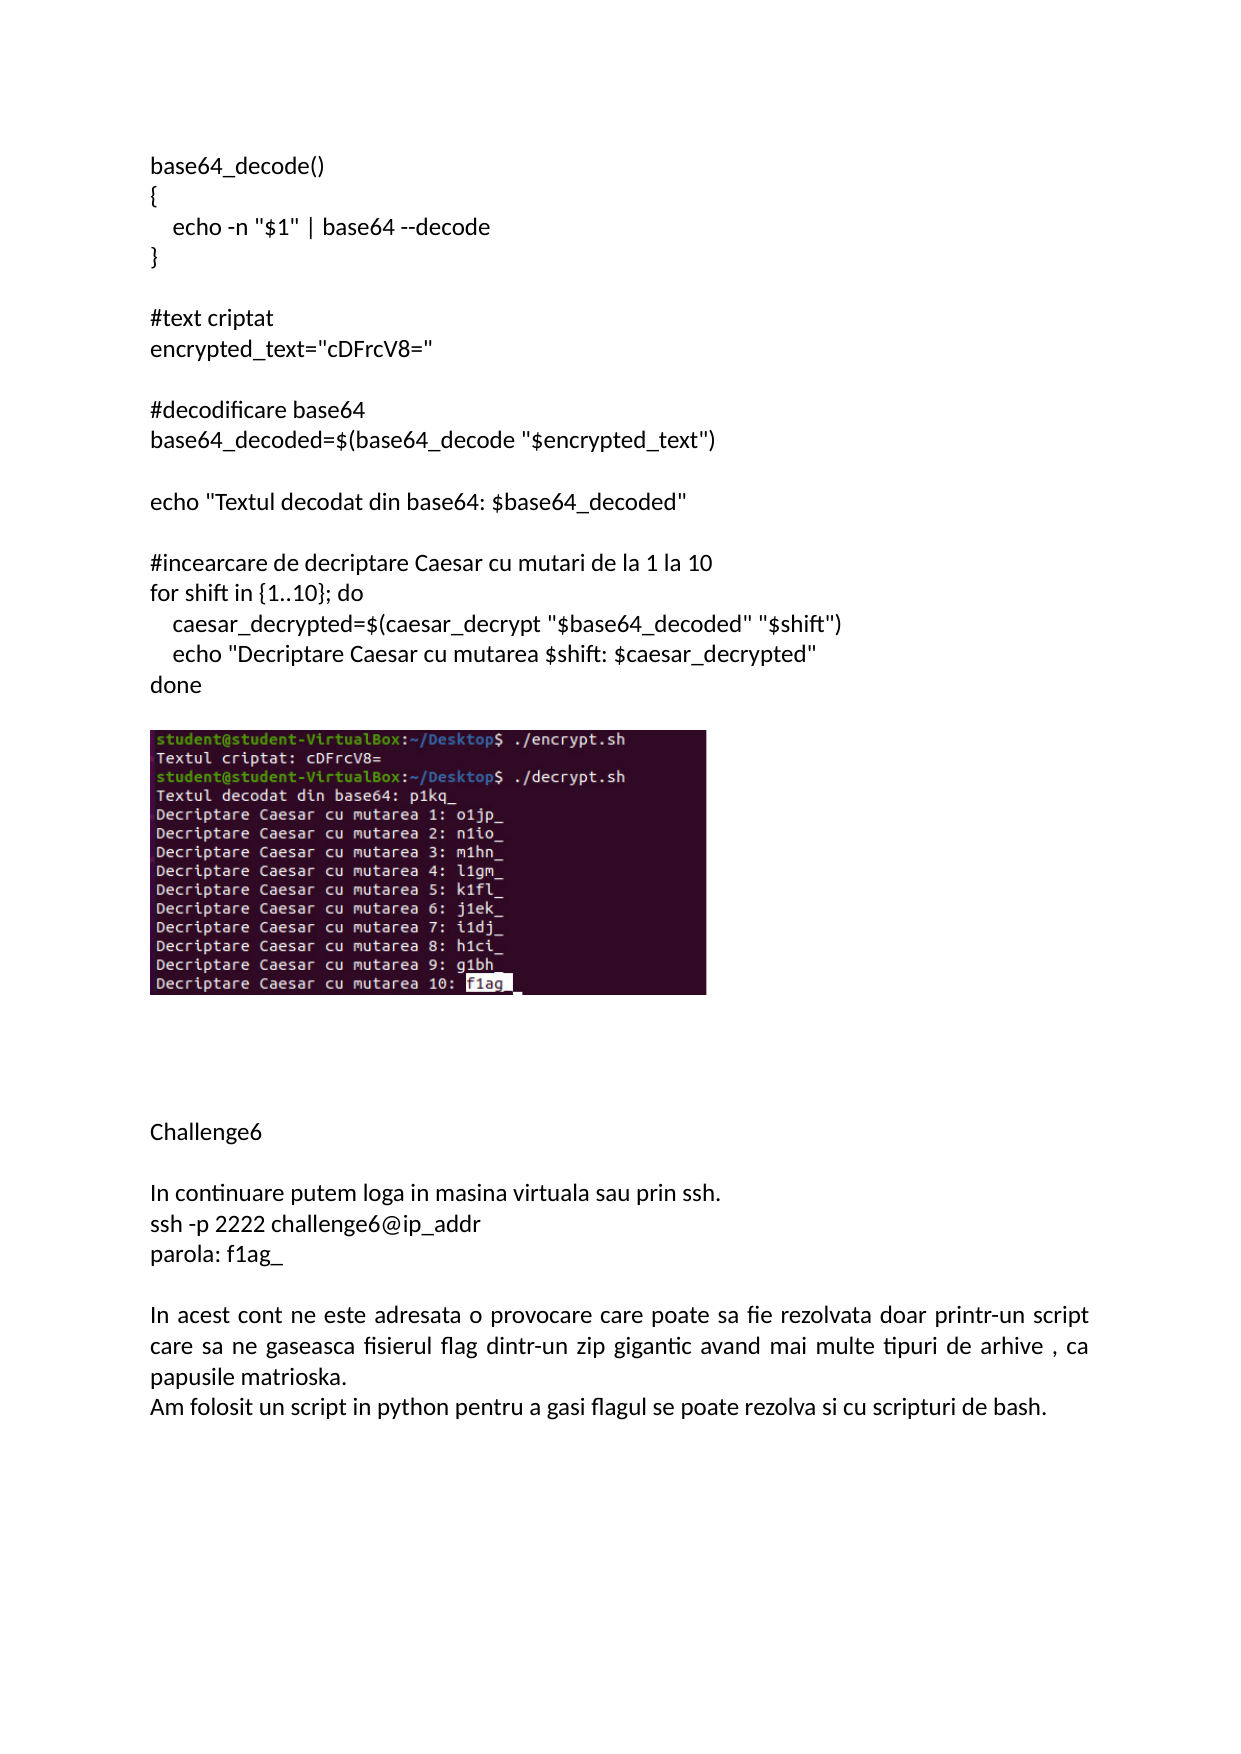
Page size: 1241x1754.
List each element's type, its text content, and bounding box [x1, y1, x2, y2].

text #text criptat [150, 303, 1090, 333]
text for shift in {1..10}; do [150, 577, 1090, 608]
text ssh -p 2222 challenge6@ip_addr [150, 1208, 1090, 1239]
text done [150, 669, 1090, 699]
text echo "Decriptare Caesar cu mutarea $shift: $caesar_decrypted" [150, 638, 1090, 669]
text encrypted_text="cDFrcV8=" [150, 333, 1090, 364]
text } [150, 242, 1090, 272]
text Am folosit un script in python pentru a gasi flagul se poate rezolva si cu scripturi de bash. [150, 1391, 1090, 1422]
text echo "Textul decodat din base64: $base64_decoded" [150, 486, 1090, 516]
text #decodificare base64 [150, 394, 1090, 425]
text parola: f1ag_ [150, 1239, 1090, 1269]
picture [150, 730, 707, 995]
text base64_decode() [150, 150, 1090, 181]
text In continuare putem loga in masina virtuala sau prin ssh. [150, 1178, 1090, 1208]
text echo -n "$1" | base64 --decode [150, 211, 1090, 242]
text #incearcare de decriptare Caesar cu mutari de la 1 la 10 [150, 547, 1090, 577]
text base64_decoded=$(base64_decode "$encrypted_text") [150, 425, 1090, 455]
text In acest cont ne este adresata o provocare care poate sa fie rezolvata doar printr-un script care sa ne gaseasca fisierul flag dintr-un zip gigantic avand mai multe tipuri de arhive , ca papusile matrioska. [150, 1300, 1090, 1391]
text Challenge6 [150, 1117, 1090, 1147]
text { [150, 181, 1090, 211]
text caesar_decrypted=$(caesar_decrypt "$base64_decoded" "$shift") [150, 608, 1090, 638]
